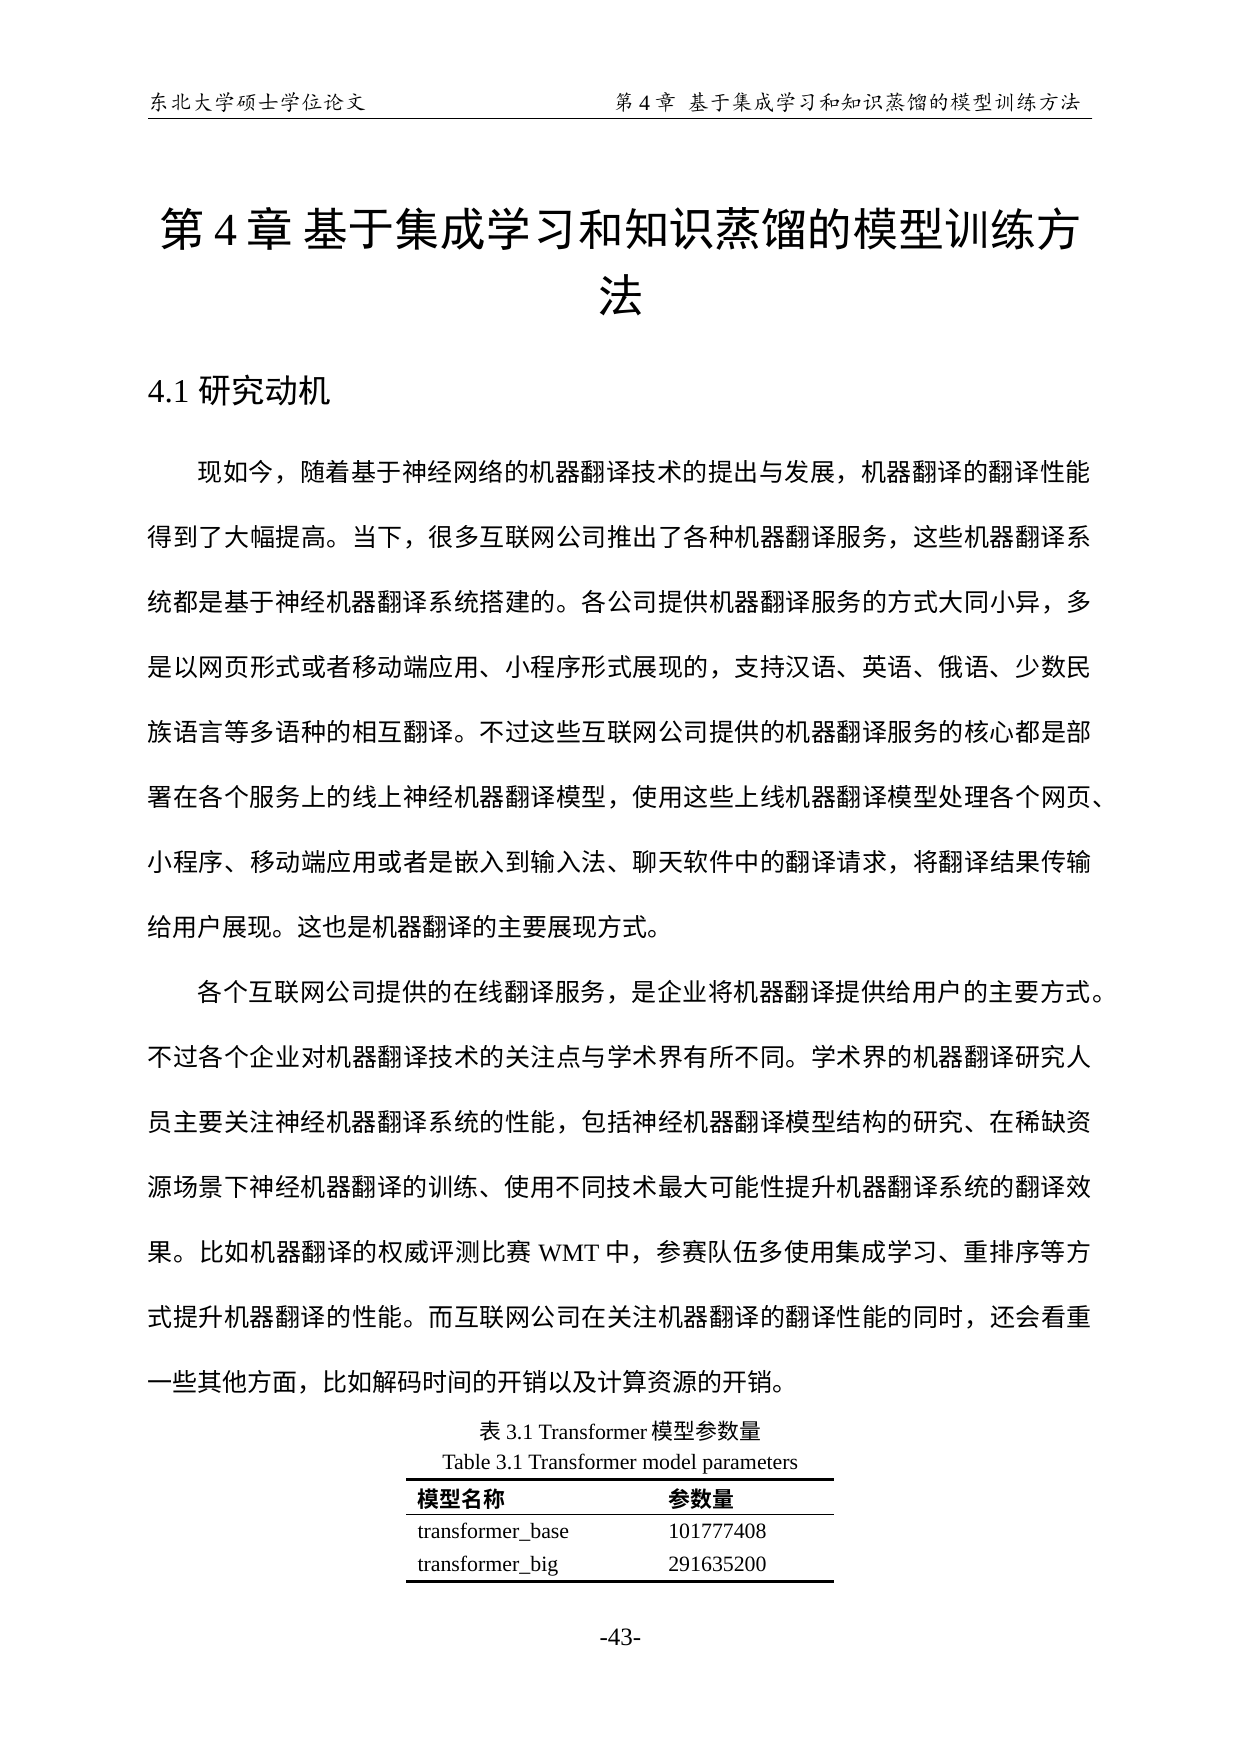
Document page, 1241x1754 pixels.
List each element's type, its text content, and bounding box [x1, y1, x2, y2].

text 现如今，随着基于神经网络的机器翻译技术的提出与发展，机器翻译的翻译性能得到了大幅提高。当下，很多互联网公司推出了各种机器翻译服务，这些机器翻译系统都是基于神经机器翻译系统搭建的。各公司提供机器翻译服务的方式大同小异，多是以网页形式或者移动端应用、小程序形式展现的，支持汉语、英语、俄语、少数民族语言等多语种的相互翻译。不过这些互联网公司提供的机器翻译服务的核心都是部署在各个服务上的线上神经机器翻译模型，使用这些上线机器翻译模型处理各个网页、小程序、移动端应用或者是嵌入到输入法、聊天软件中的翻译请求，将翻译结果传输给用户展现。这也是机器翻译的主要展现方式。 [148, 438, 1092, 958]
table_header 模型名称 [406, 1481, 657, 1514]
text Table 3.1 Transformer model parameters [148, 1446, 1092, 1478]
table_cell transformer_big [406, 1548, 657, 1580]
table_cell 101777408 [657, 1515, 834, 1547]
table_cell 291635200 [657, 1548, 834, 1580]
table_header 参数量 [657, 1481, 834, 1514]
text 第4章 基于集成学习和知识蒸馏的模型训练方法 [148, 194, 1092, 324]
text 4.1 研究动机 [148, 357, 1092, 422]
text 各个互联网公司提供的在线翻译服务，是企业将机器翻译提供给用户的主要方式。不过各个企业对机器翻译技术的关注点与学术界有所不同。学术界的机器翻译研究人员主要关注神经机器翻译系统的性能，包括神经机器翻译模型结构的研究、在稀缺资源场景下神经机器翻译的训练、使用不同技术最大可能性提升机器翻译系统的翻译效果。比如机器翻译的权威评测比赛WMT中，参赛队伍多使用集成学习、重排序等方式提升机器翻译的性能。而互联网公司在关注机器翻译的翻译性能的同时，还会看重一些其他方面，比如解码时间的开销以及计算资源的开销。 [148, 958, 1092, 1413]
text 表3.1 Transformer模型参数量 [148, 1413, 1092, 1446]
table_cell transformer_base [406, 1515, 657, 1547]
